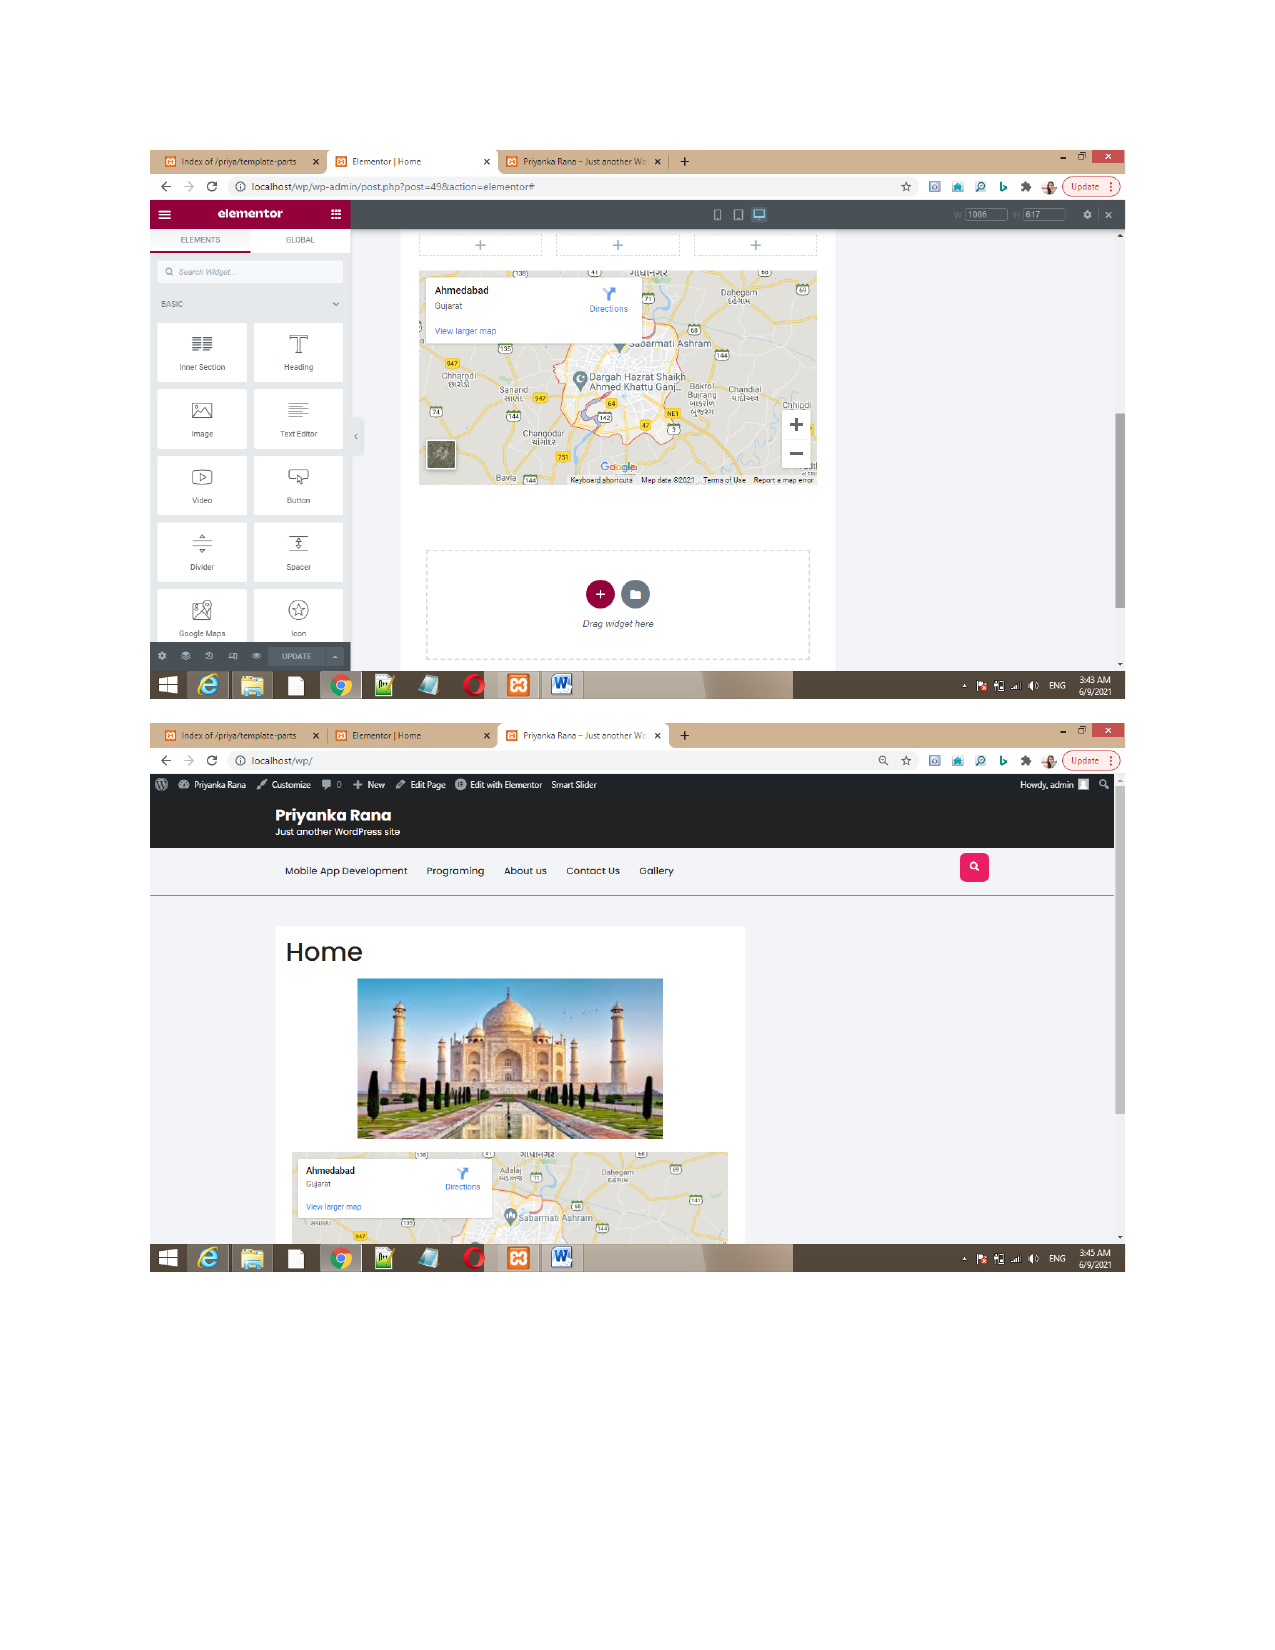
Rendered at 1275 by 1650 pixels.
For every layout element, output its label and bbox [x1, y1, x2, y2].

picture [150, 150, 1125, 699]
picture [150, 723, 1125, 1272]
